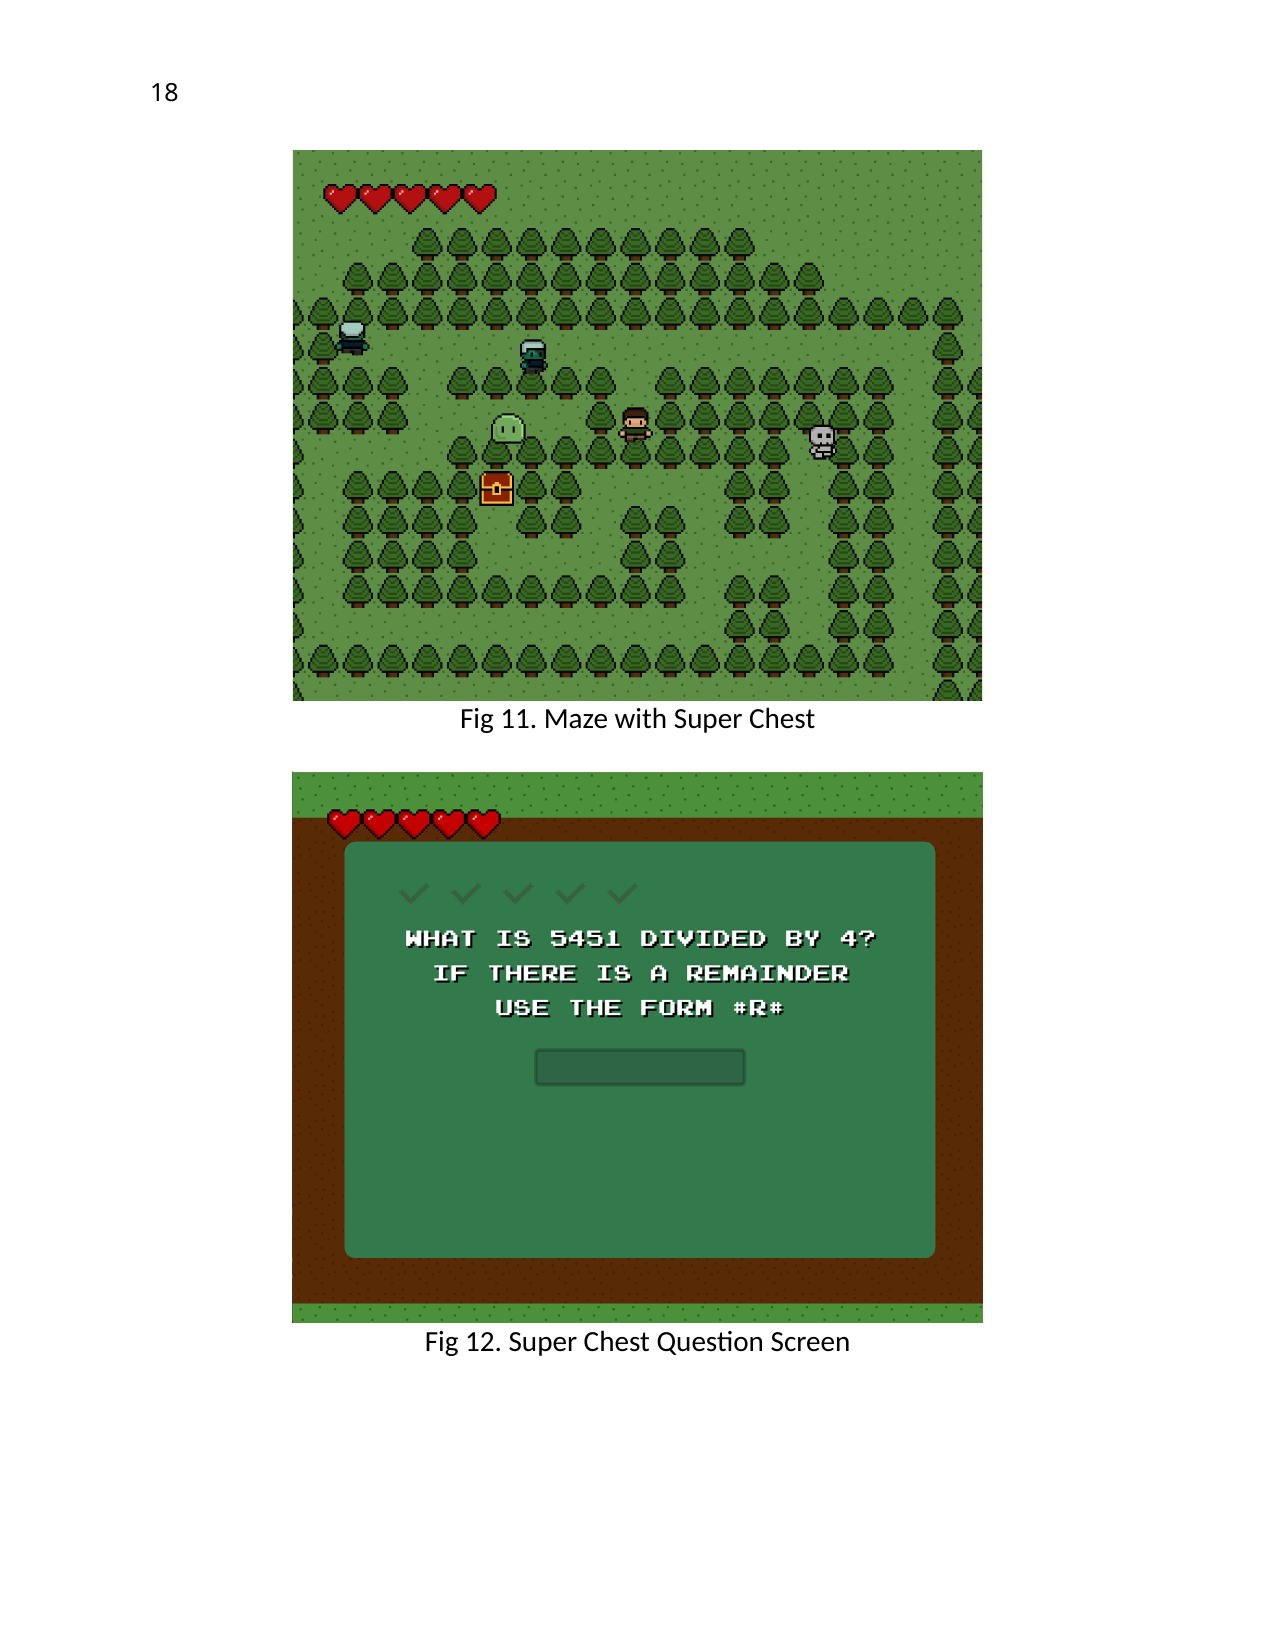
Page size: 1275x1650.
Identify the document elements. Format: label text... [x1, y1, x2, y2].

text Fig 12. Super Chest Question Screen [150, 1323, 1125, 1358]
text Fig 11. Maze with Super Chest [150, 700, 1125, 736]
picture [292, 771, 983, 1323]
picture [292, 150, 983, 701]
